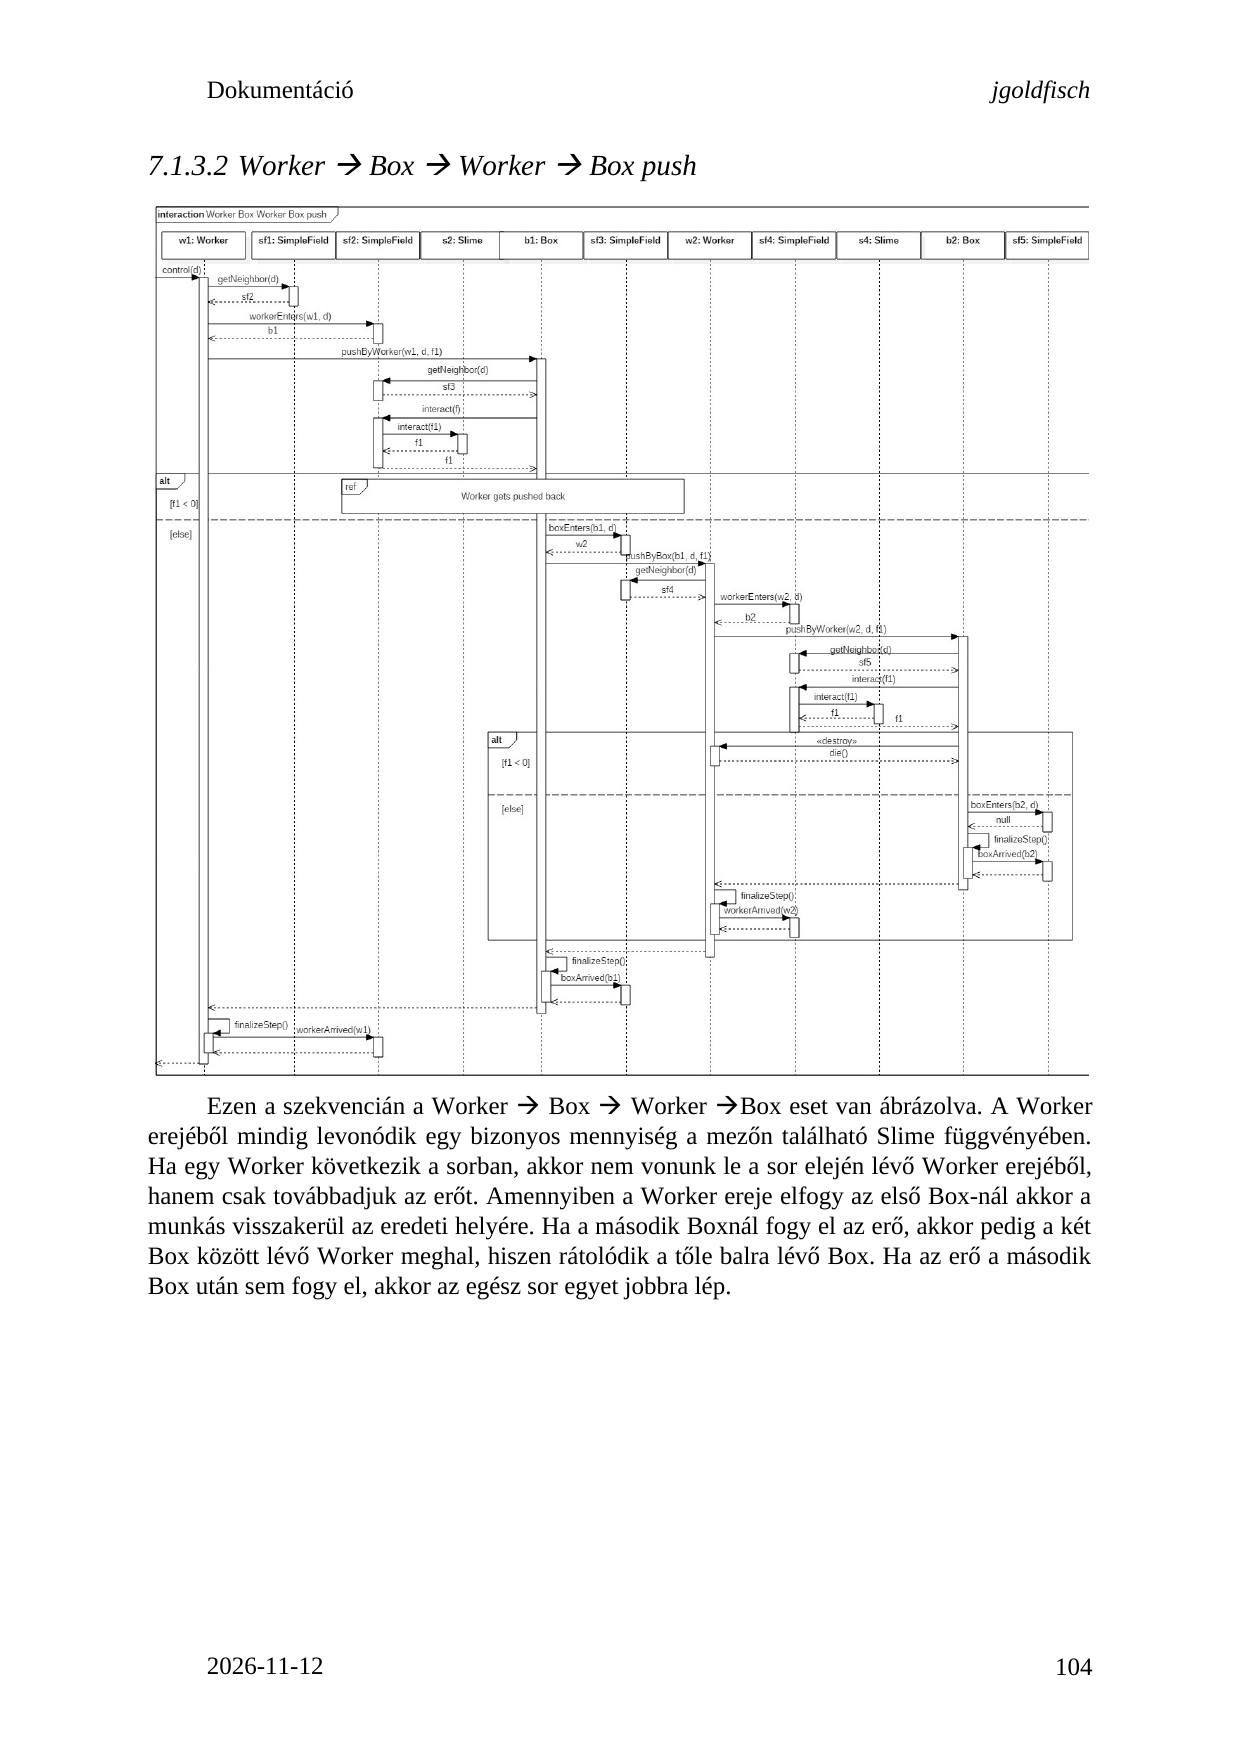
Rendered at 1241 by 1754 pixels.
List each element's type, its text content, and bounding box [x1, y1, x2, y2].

text Ezen a szekvencián a Worker Box Worker Box eset van ábrázolva. A Worker erejéből mindig levonódik egy bizonyos mennyiség a mezőn található Slime függvényében. Ha egy Worker következik a sorban, akkor nem vonunk le a sor elején lévő Worker erejéből, hanem csak továbbadjuk az erőt. Amennyiben a Worker ereje elfogy az első Box-nál akkor a munkás visszakerül az eredeti helyére. Ha a második Boxnál fogy el az erő, akkor pedig a két Box között lévő Worker meghal, hiszen rátolódik a tőle balra lévő Box. Ha az erő a második Box után sem fogy el, akkor az egész sor egyet jobbra lép. [148, 1089, 1093, 1299]
subtitle Worker Box Worker Box push [148, 148, 1093, 181]
picture [151, 206, 1089, 1077]
